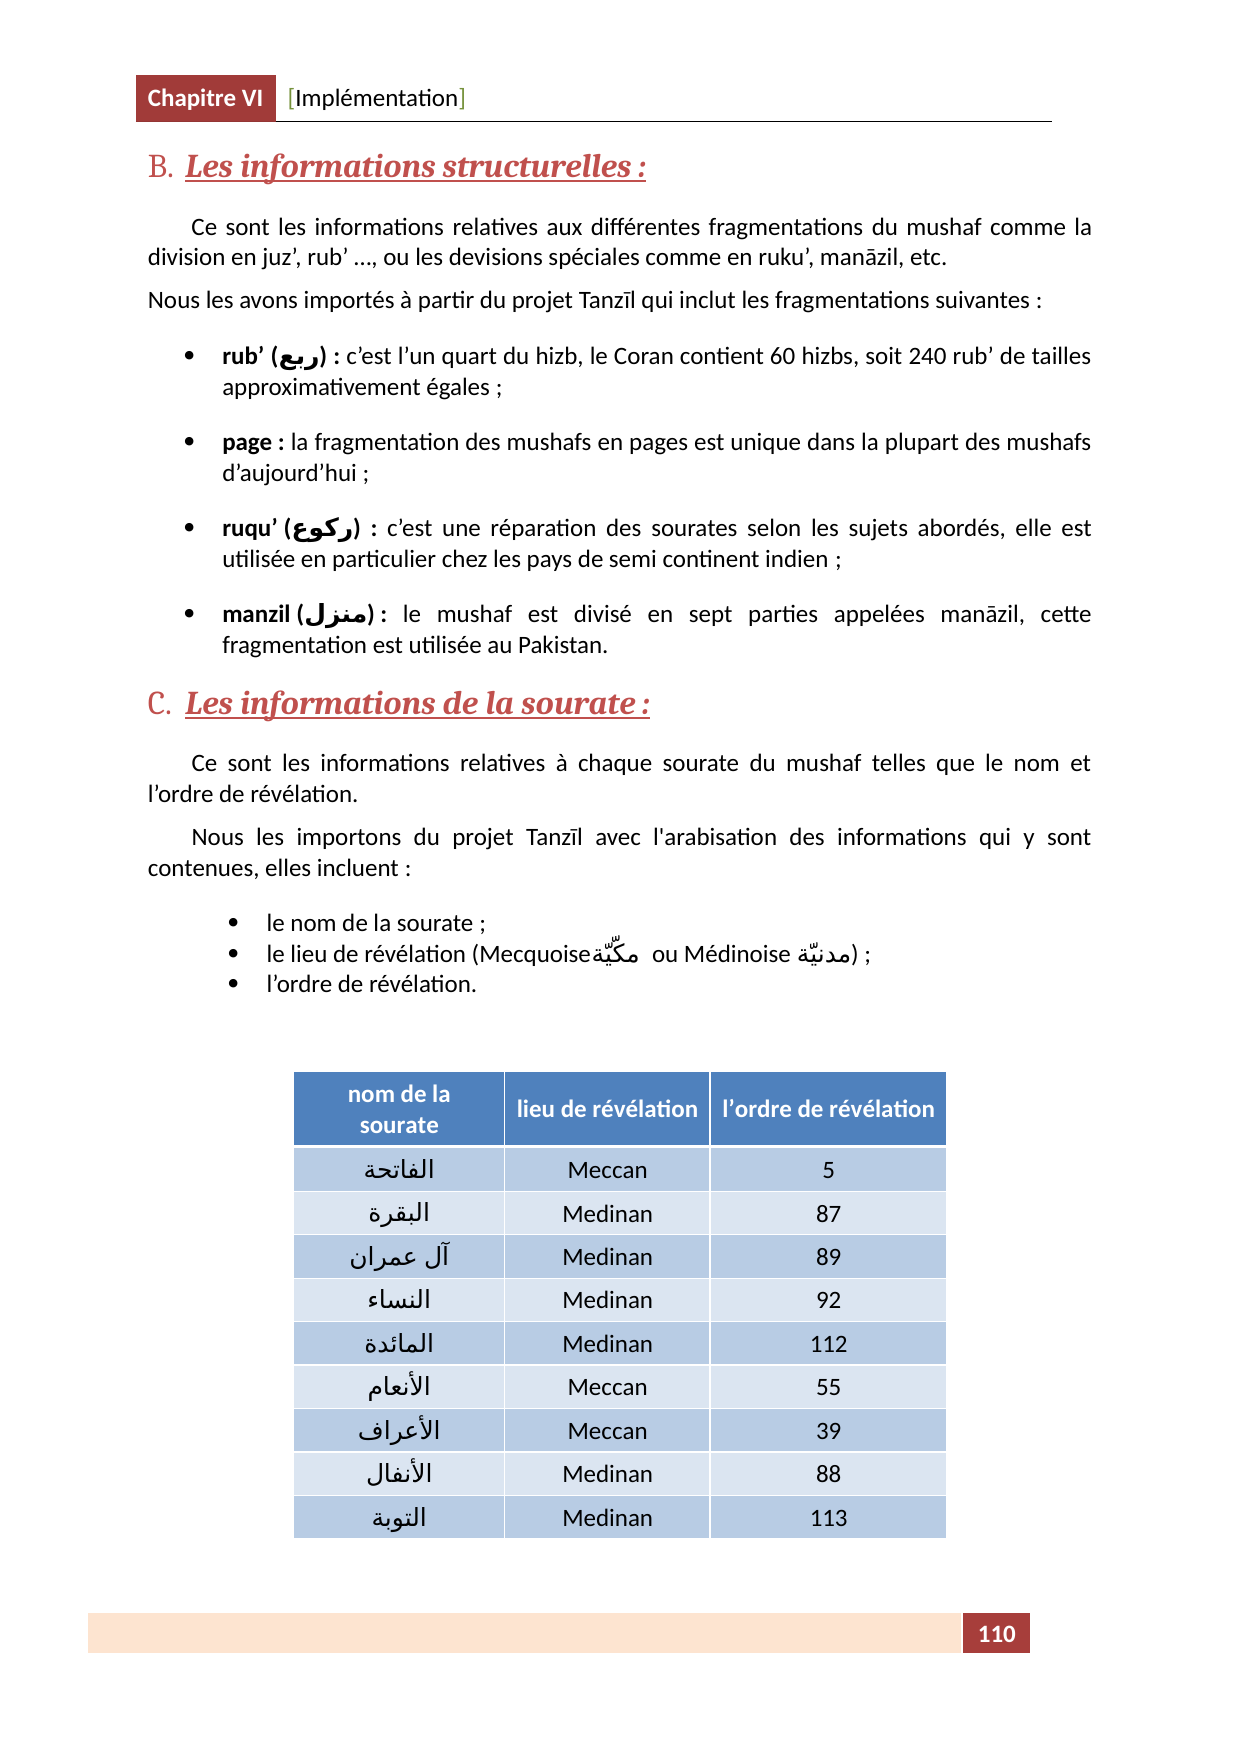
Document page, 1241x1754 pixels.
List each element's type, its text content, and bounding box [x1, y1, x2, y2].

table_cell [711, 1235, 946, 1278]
list page : la fragmentation des mushafs en pages est unique dans la plupart des mushafs d’aujourd’hui ; [185, 426, 1092, 487]
list ruqu’ (ركوع) : c’est une réparation des sourates selon les sujets abordés, elle est utilisée en particulier chez les pays de semi continent indien ; [185, 512, 1092, 573]
text Nous les avons importés à partir du projet Tanzīl qui inclut les fragmentations suivantes : [148, 284, 1092, 315]
text Nous les importons du projet Tanzīl avec l'arabisation des informations qui y sont contenues, elles incluent : [148, 821, 1092, 882]
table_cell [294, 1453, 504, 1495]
list le nom de la sourate ; [229, 907, 1092, 938]
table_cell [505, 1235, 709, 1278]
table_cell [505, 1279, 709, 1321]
text Les informations structurelles : [148, 148, 1092, 186]
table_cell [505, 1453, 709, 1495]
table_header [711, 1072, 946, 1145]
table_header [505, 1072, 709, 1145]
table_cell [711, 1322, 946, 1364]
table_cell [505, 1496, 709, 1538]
list l’ordre de révélation. [229, 968, 1092, 999]
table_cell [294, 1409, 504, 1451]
list le lieu de révélation (Mecquoiseمكّيّة ou Médinoise مدنيّة) ; [229, 938, 1092, 968]
list rub’ (ربع) : c’est l’un quart du hizb, le Coran contient 60 hizbs, soit 240 rub’ de tailles approximativement égales ; [185, 340, 1092, 401]
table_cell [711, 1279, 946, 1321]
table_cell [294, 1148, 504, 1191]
text Ce sont les informations relatives aux différentes fragmentations du mushaf comme la division en juz’, rub’ …, ou les devisions spéciales comme en ruku’, manāzil, etc. [148, 211, 1092, 272]
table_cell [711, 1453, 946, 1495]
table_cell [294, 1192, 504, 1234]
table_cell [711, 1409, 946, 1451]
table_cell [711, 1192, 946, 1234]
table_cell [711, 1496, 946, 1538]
text Les informations de la sourate : [148, 684, 1092, 723]
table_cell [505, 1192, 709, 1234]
list manzil (منزل) : le mushaf est divisé en sept parties appelées manāzil, cette fragmentation est utilisée au Pakistan. [185, 598, 1092, 659]
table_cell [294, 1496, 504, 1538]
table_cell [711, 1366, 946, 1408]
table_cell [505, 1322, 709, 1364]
text Ce sont les informations relatives à chaque sourate du mushaf telles que le nom et l’ordre de révélation. [148, 748, 1092, 809]
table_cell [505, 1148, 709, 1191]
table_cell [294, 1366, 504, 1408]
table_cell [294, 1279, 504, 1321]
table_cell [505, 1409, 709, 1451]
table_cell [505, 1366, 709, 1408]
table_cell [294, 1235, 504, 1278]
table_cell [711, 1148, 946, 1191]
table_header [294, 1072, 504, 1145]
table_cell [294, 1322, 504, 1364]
